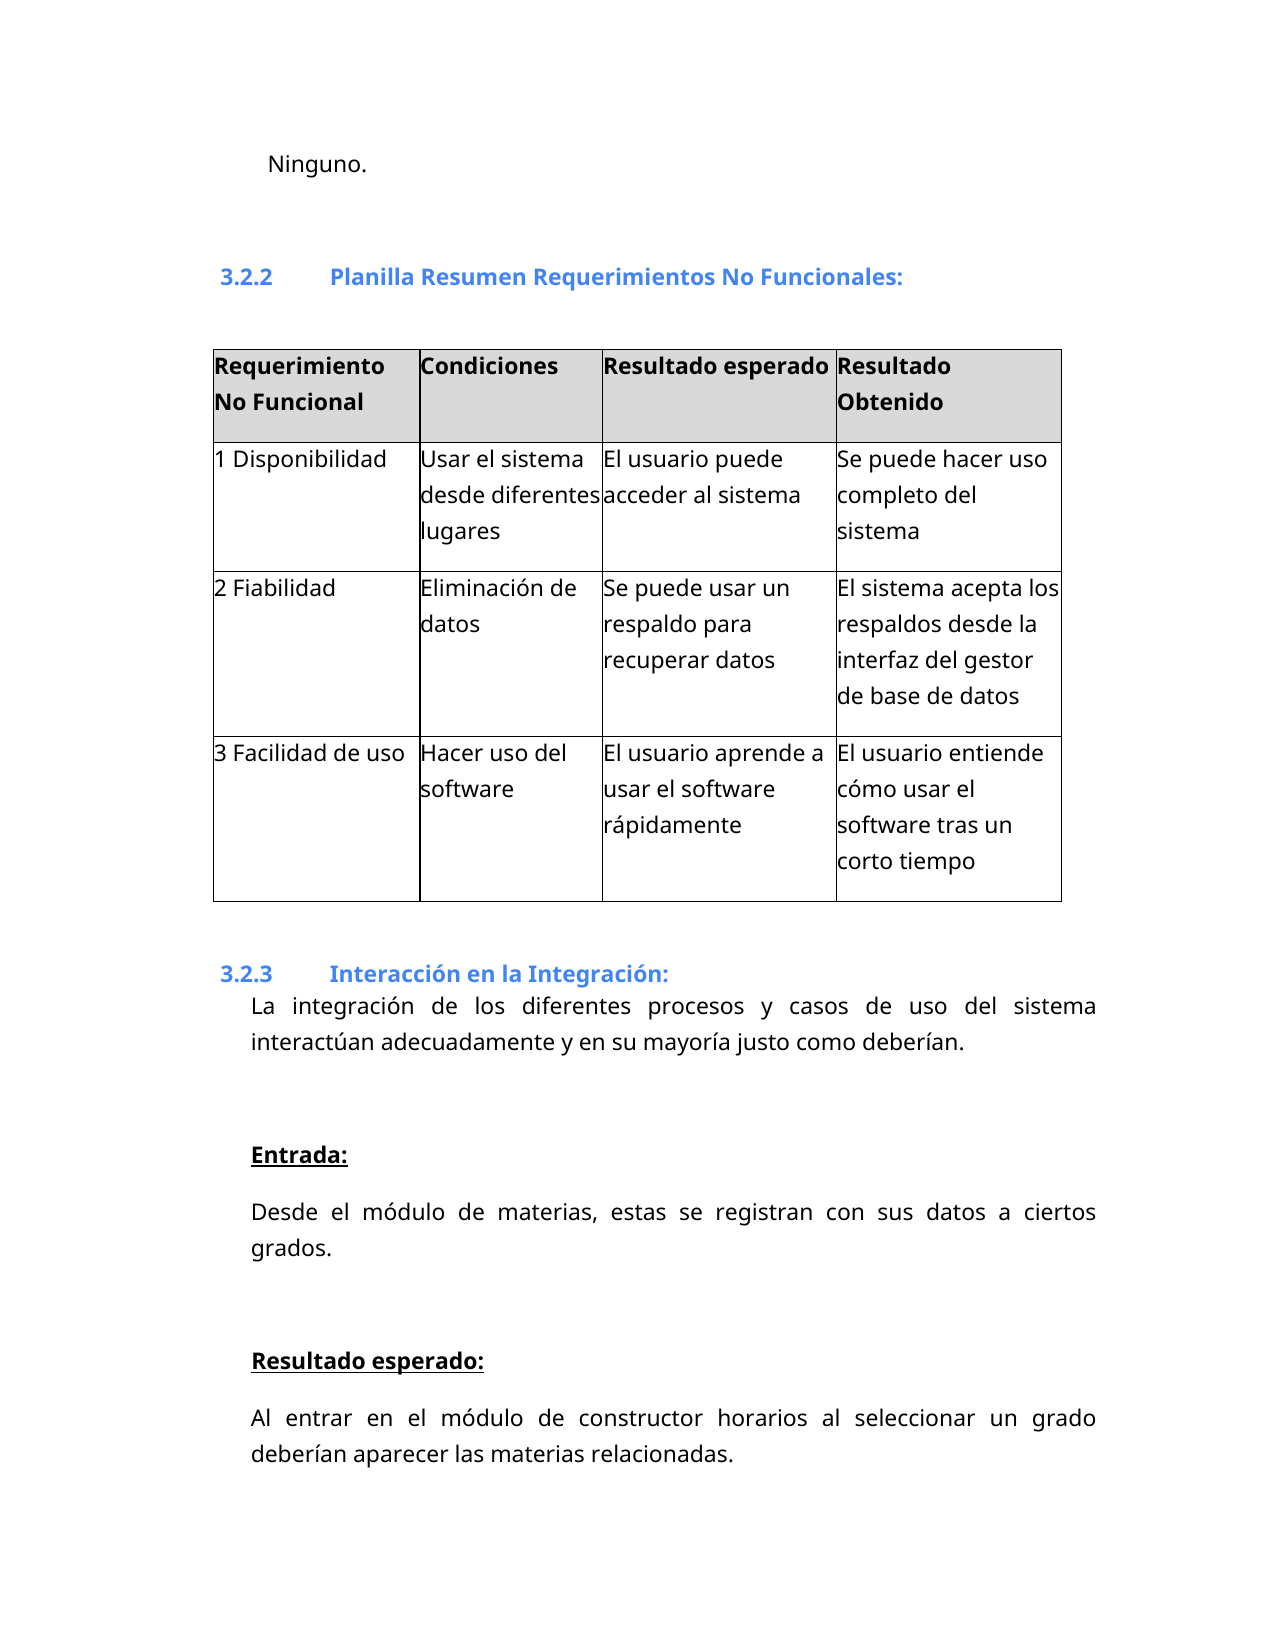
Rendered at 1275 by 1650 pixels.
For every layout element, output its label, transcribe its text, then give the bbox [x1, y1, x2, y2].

table_cell 1 Disponibilidad [214, 443, 419, 571]
text Ninguno. [267, 148, 1098, 179]
table_cell 3 Facilidad de uso [214, 737, 419, 901]
subtitle Planilla Resumen Requerimientos No Funcionales: [220, 261, 1098, 292]
table_cell Se puede usar un respaldo para recuperar datos [603, 572, 836, 736]
table_header Condiciones [421, 350, 602, 442]
text Desde el módulo de materias, estas se registran con sus datos a ciertos grados. [251, 1196, 1098, 1263]
table_cell El sistema acepta los respaldos desde la interfaz del gestor de base de datos [837, 572, 1061, 736]
table_cell 2 Fiabilidad [214, 572, 419, 736]
table_header Resultado esperado [603, 350, 836, 442]
table_header Requerimiento No Funcional [214, 350, 419, 442]
table_cell El usuario entiende cómo usar el software tras un corto tiempo [837, 737, 1061, 901]
table_cell Eliminación de datos [421, 572, 602, 736]
table_cell Se puede hacer uso completo del sistema [837, 443, 1061, 571]
table_cell Usar el sistema desde diferentes lugares [421, 443, 602, 571]
table_cell Hacer uso del software [421, 737, 602, 901]
table_header Resultado Obtenido [837, 350, 1061, 442]
table_cell El usuario puede acceder al sistema [603, 443, 836, 571]
text Al entrar en el módulo de constructor horarios al seleccionar un grado deberían aparecer las materias relacionadas. [251, 1402, 1098, 1469]
subtitle Interacción en la Integración: [220, 958, 1098, 989]
table_cell El usuario aprende a usar el software rápidamente [603, 737, 836, 901]
text La integración de los diferentes procesos y casos de uso del sistema interactúan adecuadamente y en su mayoría justo como deberían. [251, 989, 1098, 1057]
text Resultado esperado: [177, 1345, 1098, 1377]
text Entrada: [177, 1139, 1098, 1170]
